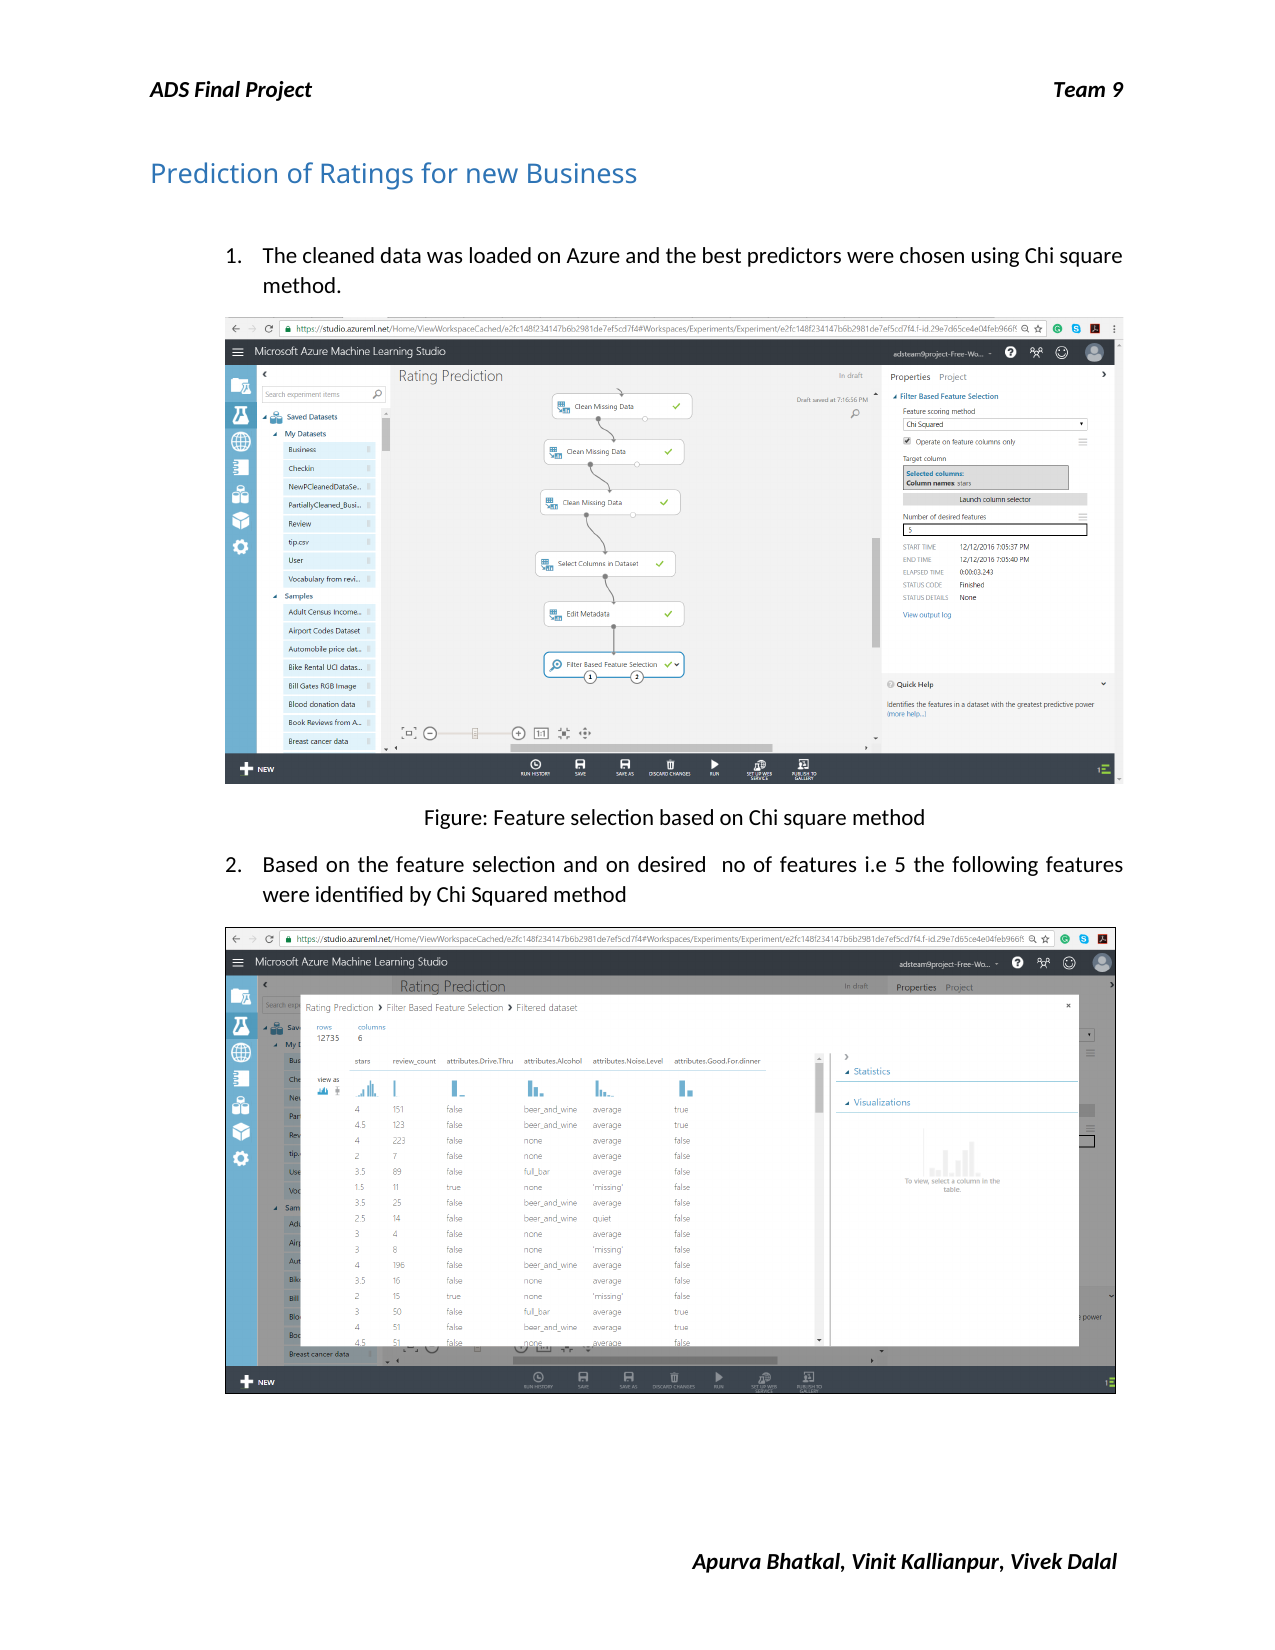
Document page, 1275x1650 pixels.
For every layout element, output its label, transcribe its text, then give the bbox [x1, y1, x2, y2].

text Figure: Feature selection based on Chi square method [225, 803, 1125, 831]
list Based on the feature selection and on desired no of features i.e 5 the following features were identified by Chi Squared method [225, 850, 1125, 908]
picture [226, 928, 1115, 1393]
subtitle Prediction of Ratings for new Business [150, 154, 1125, 191]
list The cleaned data was loaded on Azure and the best predictors were chosen using Chi square method. [225, 241, 1125, 299]
picture [225, 317, 1124, 784]
